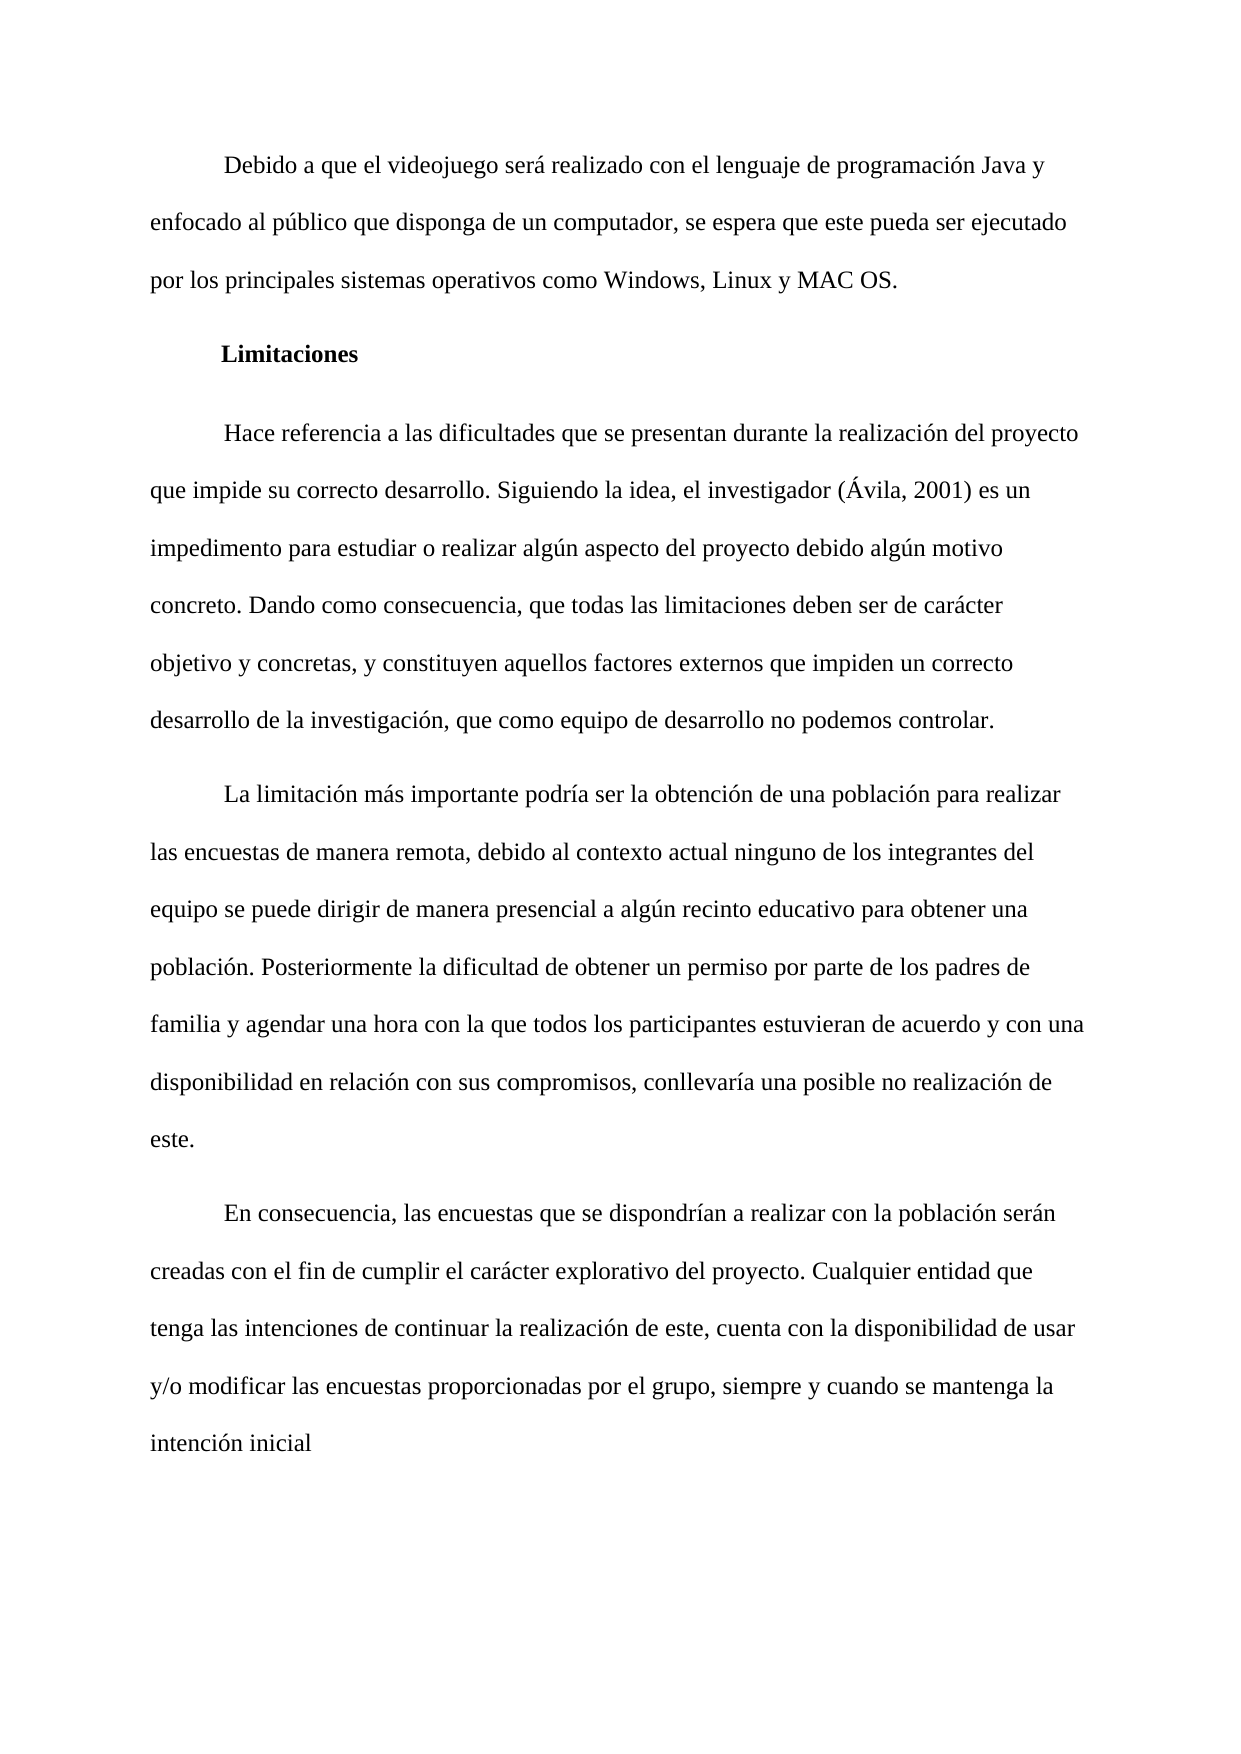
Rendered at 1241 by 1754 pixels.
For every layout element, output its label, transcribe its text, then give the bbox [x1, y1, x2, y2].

subtitle Limitaciones [150, 339, 1090, 368]
text Debido a que el videojuego será realizado con el lenguaje de programación Java y enfocado al público que disponga de un computador, se espera que este pueda ser ejecutado por los principales sistemas operativos como Windows, Linux y MAC OS. [150, 150, 1090, 294]
text En consecuencia, las encuestas que se dispondrían a realizar con la población serán creadas con el fin de cumplir el carácter explorativo del proyecto. Cualquier entidad que tenga las intenciones de continuar la realización de este, cuenta con la disponibilidad de usar y/o modificar las encuestas proporcionadas por el grupo, siempre y cuando se mantenga la intención inicial [150, 1198, 1090, 1457]
text Hace referencia a las dificultades que se presentan durante la realización del proyecto que impide su correcto desarrollo. Siguiendo la idea, el investigador es un impedimento para estudiar o realizar algún aspecto del proyecto debido algún motivo concreto. Dando como consecuencia, que todas las limitaciones deben ser de carácter objetivo y concretas, y constituyen aquellos factores externos que impiden un correcto desarrollo de la investigación, que como equipo de desarrollo no podemos controlar. [150, 418, 1090, 734]
text La limitación más importante podría ser la obtención de una población para realizar las encuestas de manera remota, debido al contexto actual ninguno de los integrantes del equipo se puede dirigir de manera presencial a algún recinto educativo para obtener una población. Posteriormente la dificultad de obtener un permiso por parte de los padres de familia y agendar una hora con la que todos los participantes estuvieran de acuerdo y con una disponibilidad en relación con sus compromisos, conllevaría una posible no realización de este. [150, 779, 1090, 1153]
